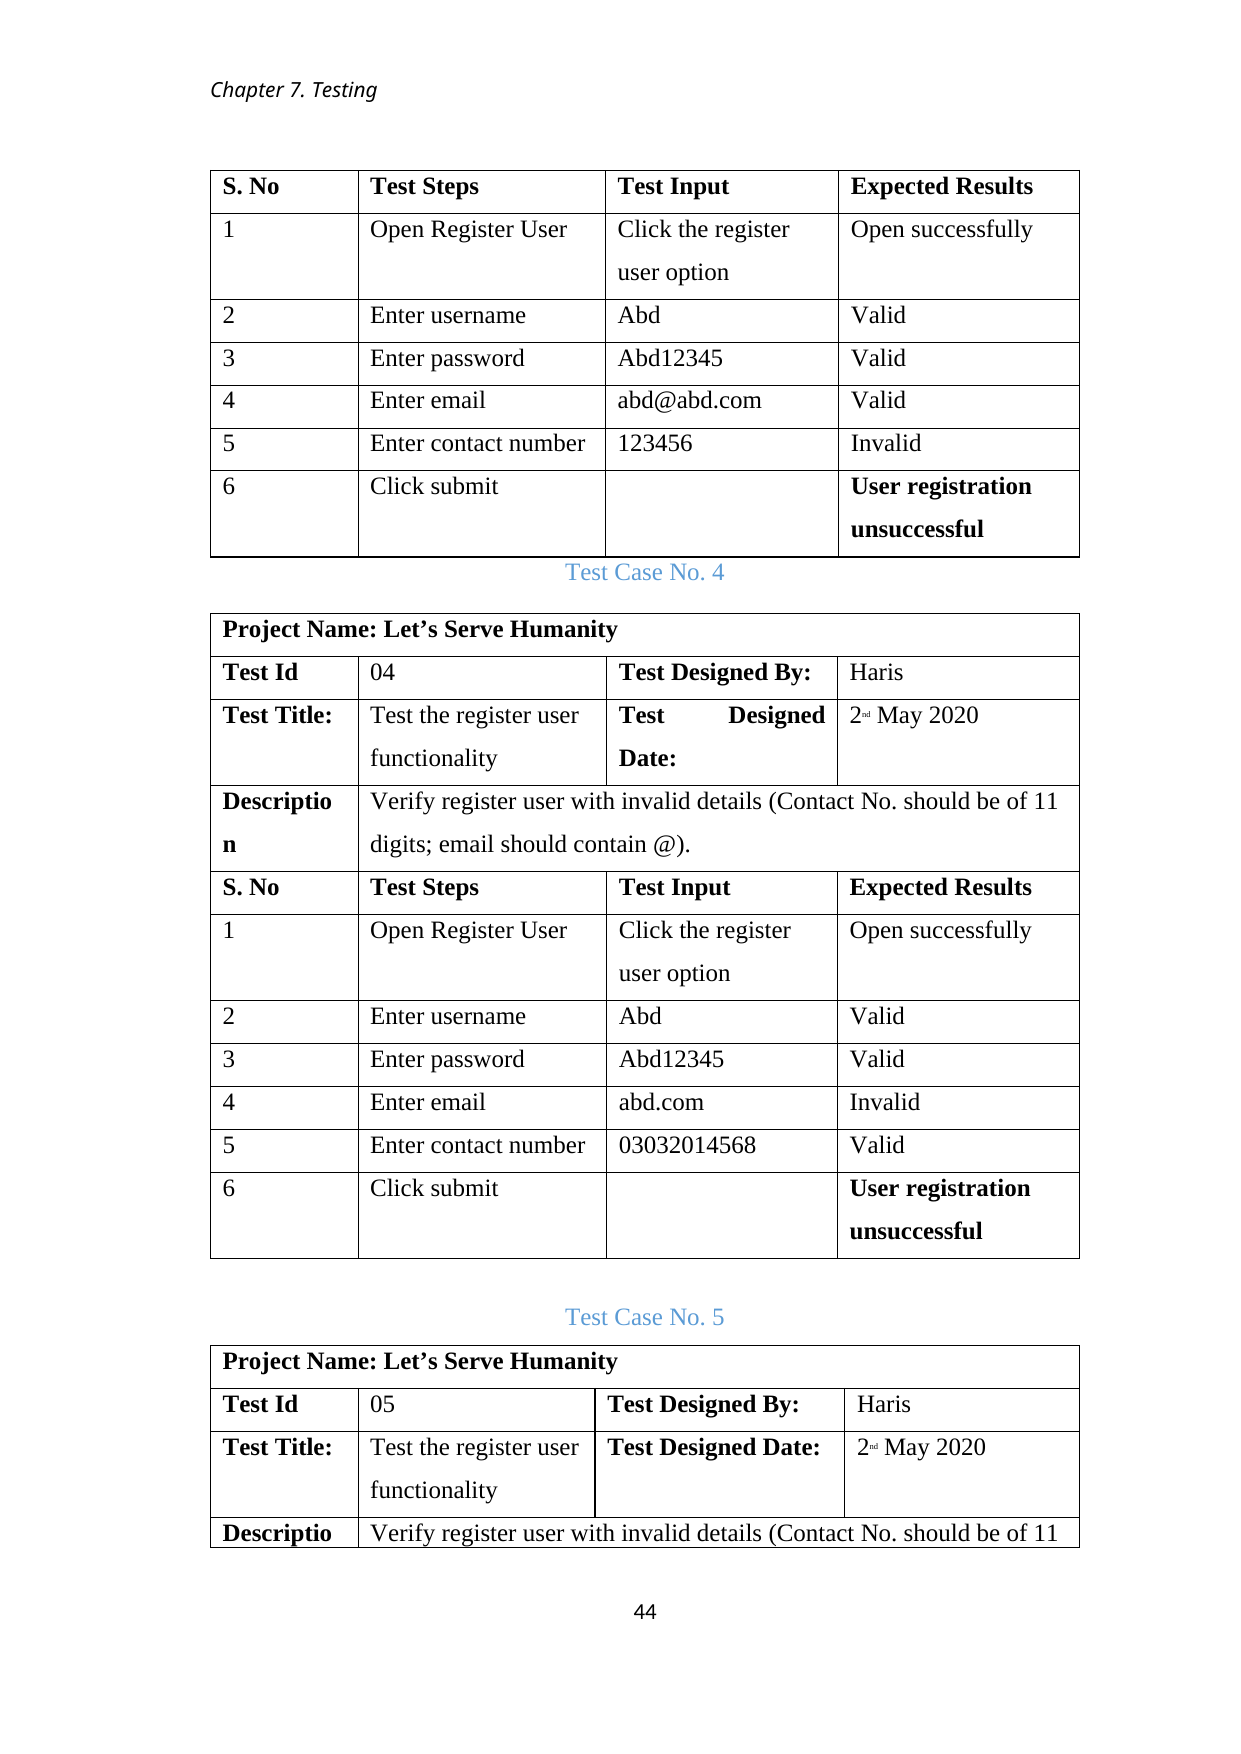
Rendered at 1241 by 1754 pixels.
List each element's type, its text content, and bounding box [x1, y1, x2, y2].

table_cell Test Input [607, 872, 837, 914]
table_cell 6 [211, 471, 358, 556]
table_cell Open Register User [359, 915, 606, 1000]
table_cell 2nd May 2020 [838, 700, 1079, 785]
table_cell Enter contact number [359, 429, 605, 470]
table_cell 5 [211, 429, 358, 470]
table_cell Enter email [359, 386, 605, 427]
table_cell Test Title: [211, 700, 358, 785]
table_header Project Name: Let’s Serve Humanity [211, 1346, 1079, 1388]
table_cell Test Id [211, 1389, 358, 1431]
table_cell Description [211, 1518, 358, 1547]
table_cell Test the register user functionality [359, 1432, 594, 1517]
table_cell Valid [838, 1044, 1079, 1086]
table_cell Test Designed Date: [596, 1432, 844, 1517]
table_cell S. No [211, 872, 358, 914]
table_cell abd.com [607, 1087, 837, 1129]
table_cell 5 [211, 1130, 358, 1172]
table_cell Expected Results [838, 872, 1079, 914]
text Test Case No. 5 [210, 1302, 1080, 1331]
table_cell Click the register user option [607, 915, 837, 1000]
table_cell Test Steps [359, 872, 606, 914]
table_cell Description [211, 786, 358, 871]
table_cell Test Title: [211, 1432, 358, 1517]
table_cell Click the register user option [606, 214, 838, 299]
table_cell Haris [838, 657, 1079, 699]
table_cell Verify register user with invalid details (Contact No. should be of 11 digits; email should contain @). [359, 786, 1079, 871]
table_cell Open successfully [839, 214, 1079, 299]
table_cell Valid [839, 300, 1079, 342]
table_cell Test Input [606, 171, 838, 213]
table_cell Enter contact number [359, 1130, 606, 1172]
table_cell User registration unsuccessful [839, 471, 1079, 556]
table_cell 4 [211, 1087, 358, 1129]
table_cell Abd [607, 1001, 837, 1043]
table_cell abd@abd.com [606, 386, 838, 427]
table_cell 2nd May 2020 [845, 1432, 1079, 1517]
table_cell [607, 1173, 837, 1258]
table_cell S. No [211, 171, 358, 213]
table_cell 1 [211, 915, 358, 1000]
table_cell Click submit [359, 1173, 606, 1258]
table_cell Abd12345 [606, 343, 838, 384]
table_cell 1 [211, 214, 358, 299]
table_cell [359, 1518, 1079, 1547]
table_cell Open successfully [838, 915, 1079, 1000]
table_cell Test Id [211, 657, 358, 699]
table_cell Test Steps [359, 171, 605, 213]
table_cell [606, 471, 838, 556]
table_cell Test Designed Date: [607, 700, 837, 785]
table_cell Valid [838, 1130, 1079, 1172]
table_cell 6 [211, 1173, 358, 1258]
table_cell Valid [838, 1001, 1079, 1043]
table_cell Expected Results [839, 171, 1079, 213]
table_cell 03032014568 [607, 1130, 837, 1172]
text Test Case No. 4 [210, 558, 1080, 586]
table_cell 2 [211, 300, 358, 342]
table_cell Open Register User [359, 214, 605, 299]
table_cell Enter email [359, 1087, 606, 1129]
table_cell Invalid [838, 1087, 1079, 1129]
table_cell 4 [211, 386, 358, 427]
table_cell Enter username [359, 1001, 606, 1043]
table_cell 05 [359, 1389, 594, 1431]
table_cell User registration unsuccessful [838, 1173, 1079, 1258]
table_cell Enter password [359, 343, 605, 384]
table_cell Enter username [359, 300, 605, 342]
table_cell Valid [839, 386, 1079, 427]
table_cell Abd [606, 300, 838, 342]
table_cell Valid [839, 343, 1079, 384]
table_cell Enter password [359, 1044, 606, 1086]
table_cell 3 [211, 1044, 358, 1086]
table_cell Test Designed By: [607, 657, 837, 699]
table_cell Click submit [359, 471, 605, 556]
table_cell Abd12345 [607, 1044, 837, 1086]
table_cell 3 [211, 343, 358, 384]
table_cell Test the register user functionality [359, 700, 606, 785]
table_cell Test Designed By: [596, 1389, 844, 1431]
table_cell 2 [211, 1001, 358, 1043]
table_header Project Name: Let’s Serve Humanity [211, 614, 1079, 656]
table_cell 04 [359, 657, 606, 699]
table_cell 123456 [606, 429, 838, 470]
table_cell Haris [845, 1389, 1079, 1431]
table_cell Invalid [839, 429, 1079, 470]
